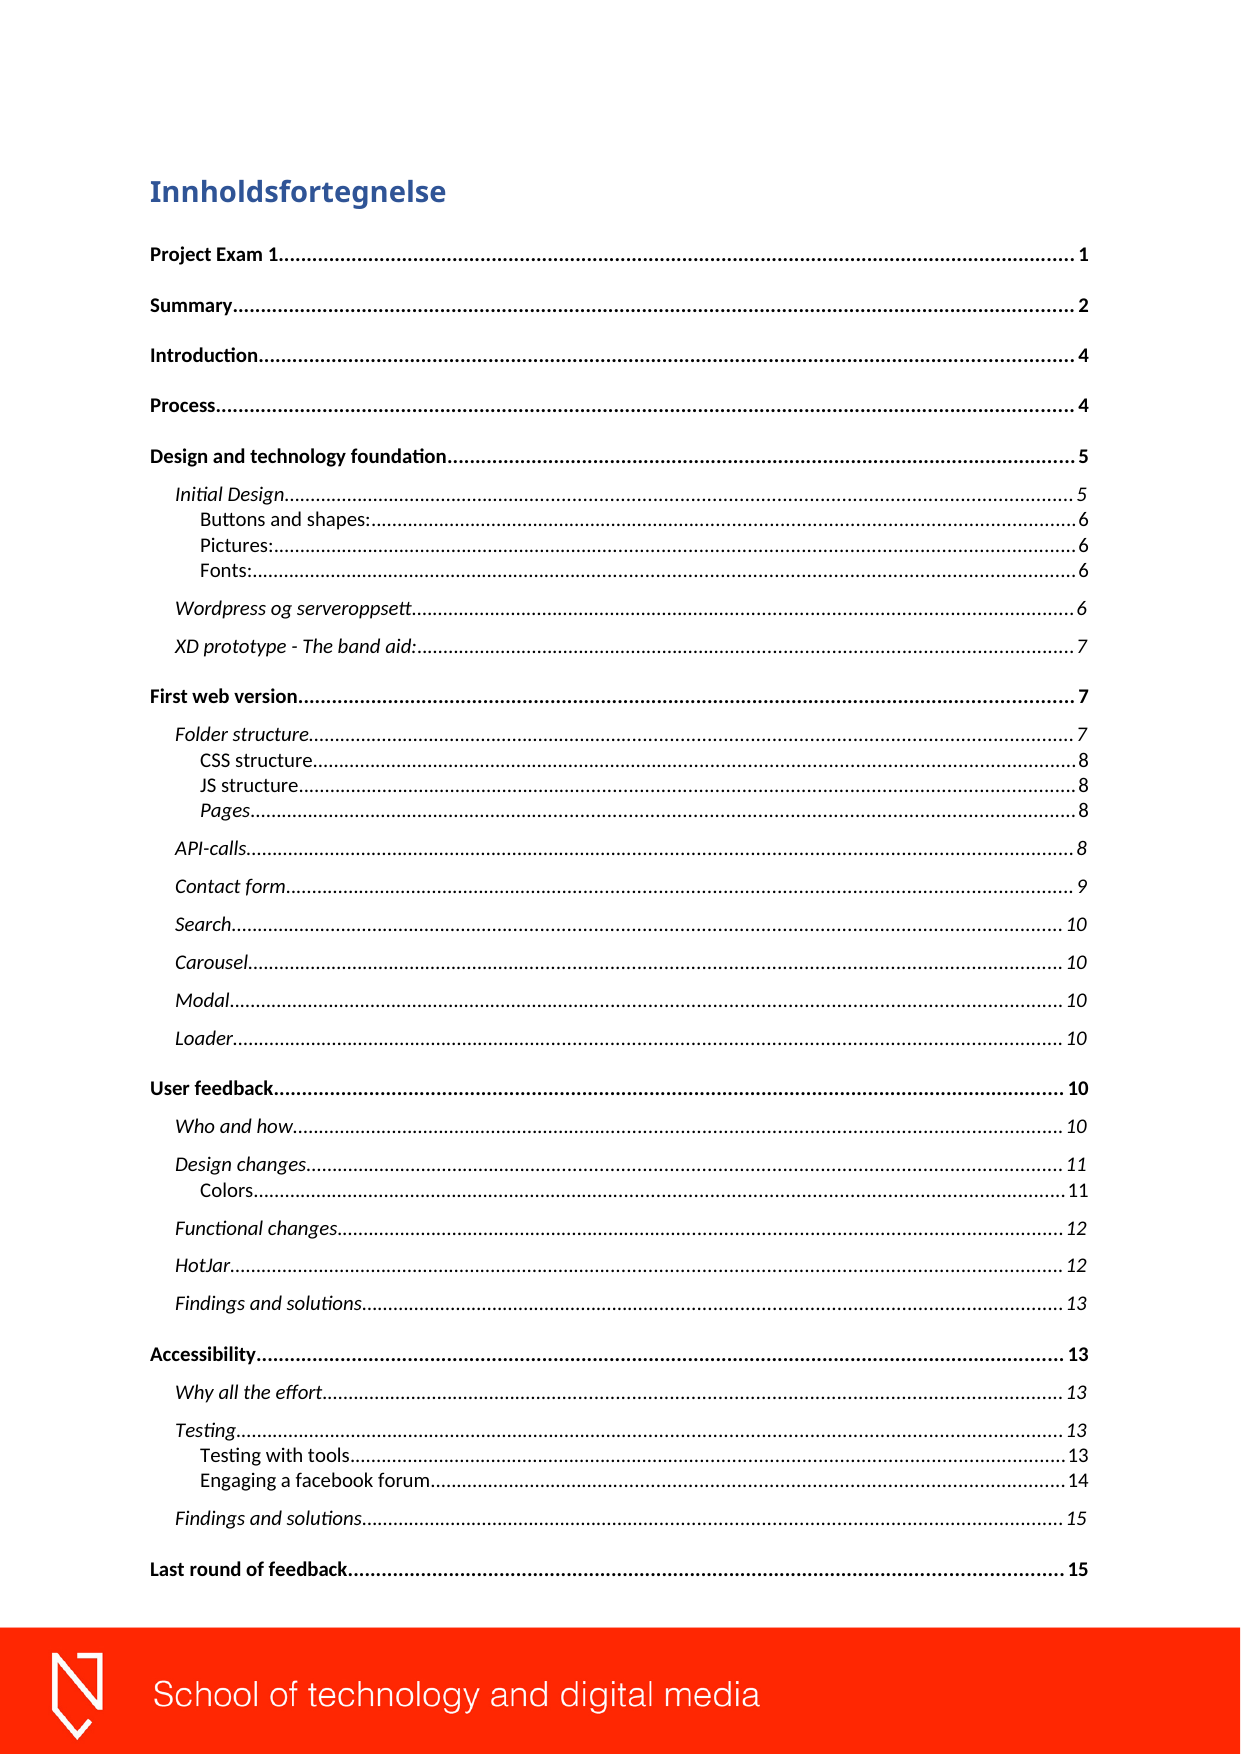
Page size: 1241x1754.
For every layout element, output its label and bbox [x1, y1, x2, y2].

picture [0, 1618, 1241, 1754]
